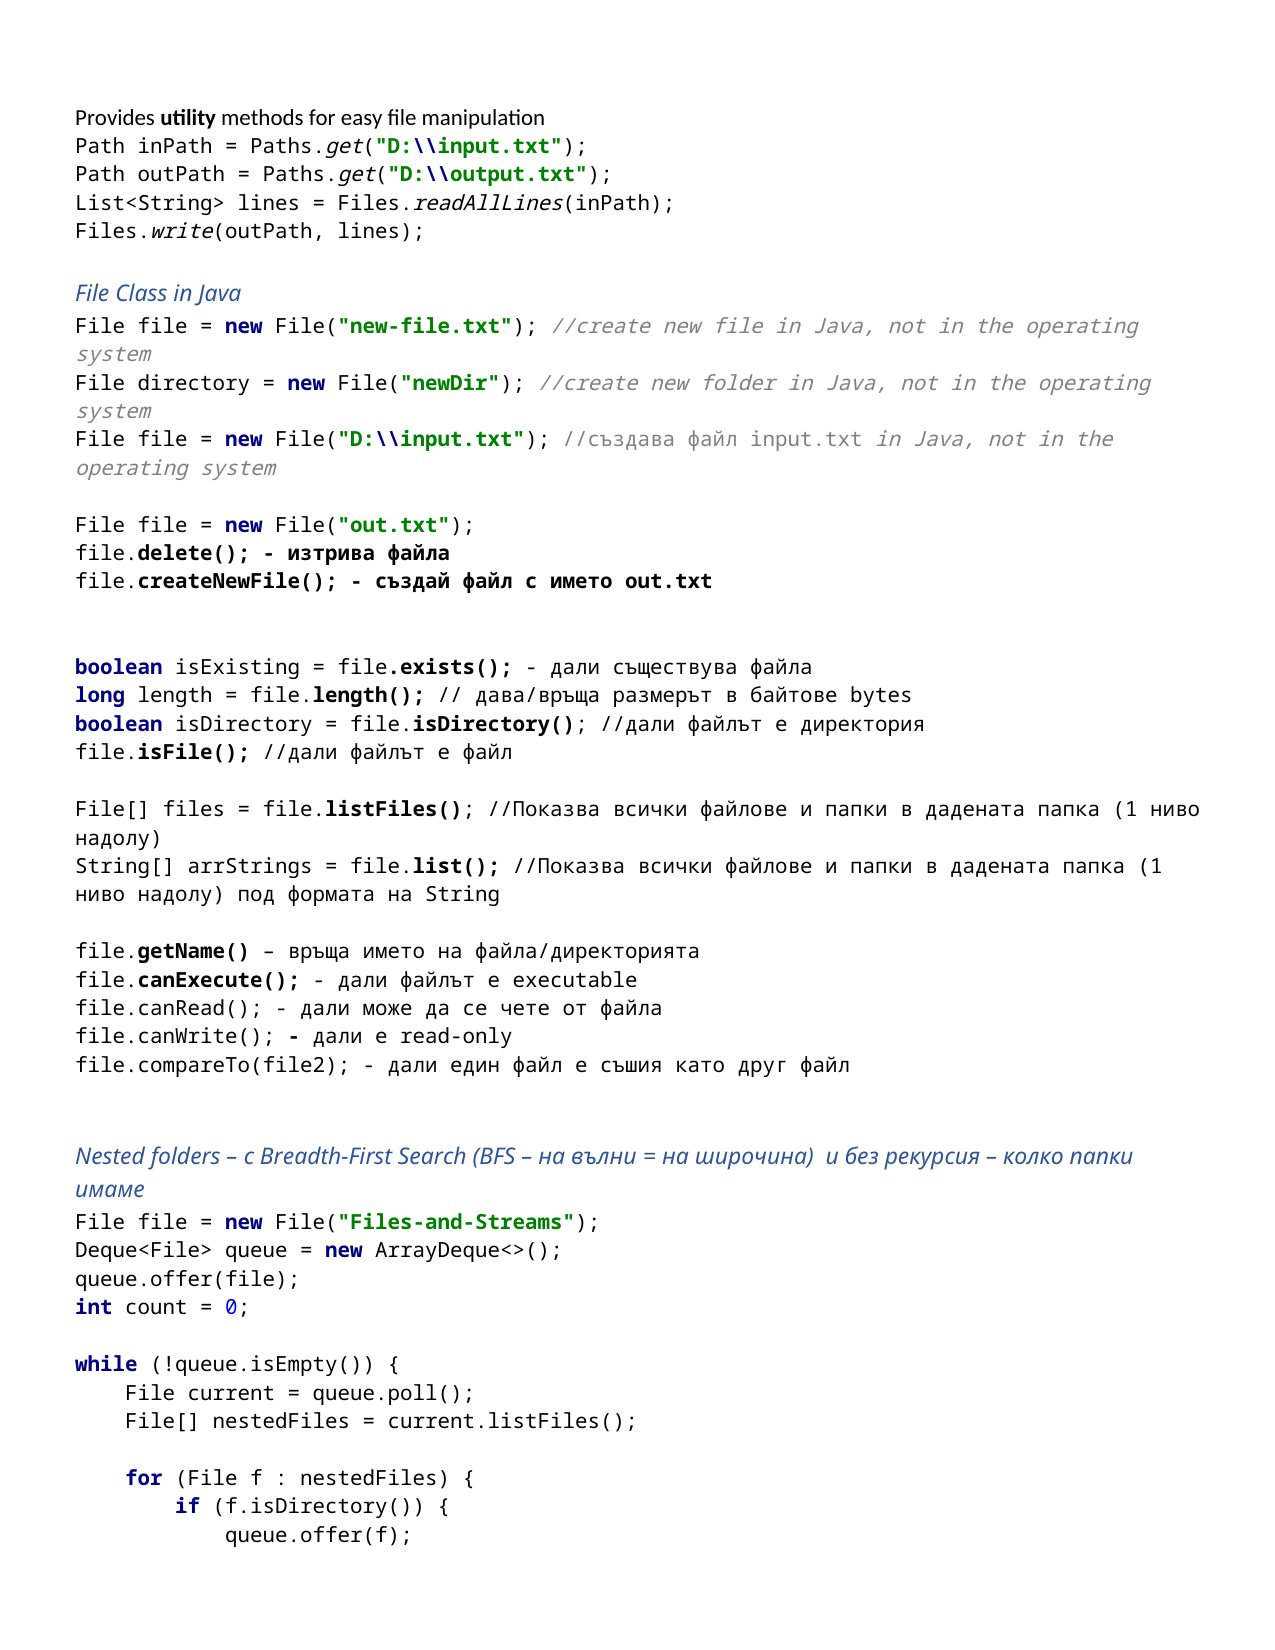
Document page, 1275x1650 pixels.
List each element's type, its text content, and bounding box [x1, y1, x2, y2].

text file.createNewFile(); - създай файл с името out.txt [75, 567, 1200, 595]
text Provides utility methods for easy file manipulation [75, 103, 1200, 131]
text file.isFile(); //дали файлът е файл [75, 737, 1200, 766]
subtitle File Class in Java [75, 277, 1200, 308]
text String[] arrStrings = file.list(); //Показва всички файлове и папки в дадената папка (1 ниво надолу) под формата на String [75, 851, 1200, 908]
text File file = new File("D:\\input.txt"); //създава файл input.txt in Java, not in the operating system [75, 424, 1200, 481]
text file.getName() – връща името на файла/директорията [75, 936, 1200, 965]
text Path inPath = Paths.get("D:\\input.txt"); Path outPath = Paths.get("D:\\output.txt"); List<String> lines = Files.readAllLines(inPath); Files.write(outPath, lines); [75, 131, 1200, 245]
text File file = new File("out.txt"); file.delete(); - изтрива файла [75, 510, 1200, 567]
subtitle Nested folders – с Breadth-First Search (BFS – на вълни = на широчина) и без рекурсия – колко папки имаме [75, 1139, 1200, 1204]
text File[] files = file.listFiles(); //Показва всички файлове и папки в дадената папка (1 ниво надолу) [75, 766, 1200, 851]
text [75, 1207, 1200, 1548]
text file.canExecute(); - дали файлът е executable file.canRead(); - дали може да се чете от файла file.canWrite(); - дали е read-only file.compareTo(file2); - дали един файл е съшия като друг файл [75, 965, 1200, 1078]
text boolean isExisting = file.exists(); - дали съществува файла long length = file.length(); // дава/връща размерът в байтове bytes [75, 595, 1200, 709]
text boolean isDirectory = file.isDirectory(); //дали файлът е директория [75, 709, 1200, 737]
text File file = new File("new-file.txt"); //create new file in Java, not in the operating system File directory = new File("newDir"); //create new folder in Java, not in the operating system [75, 311, 1200, 424]
